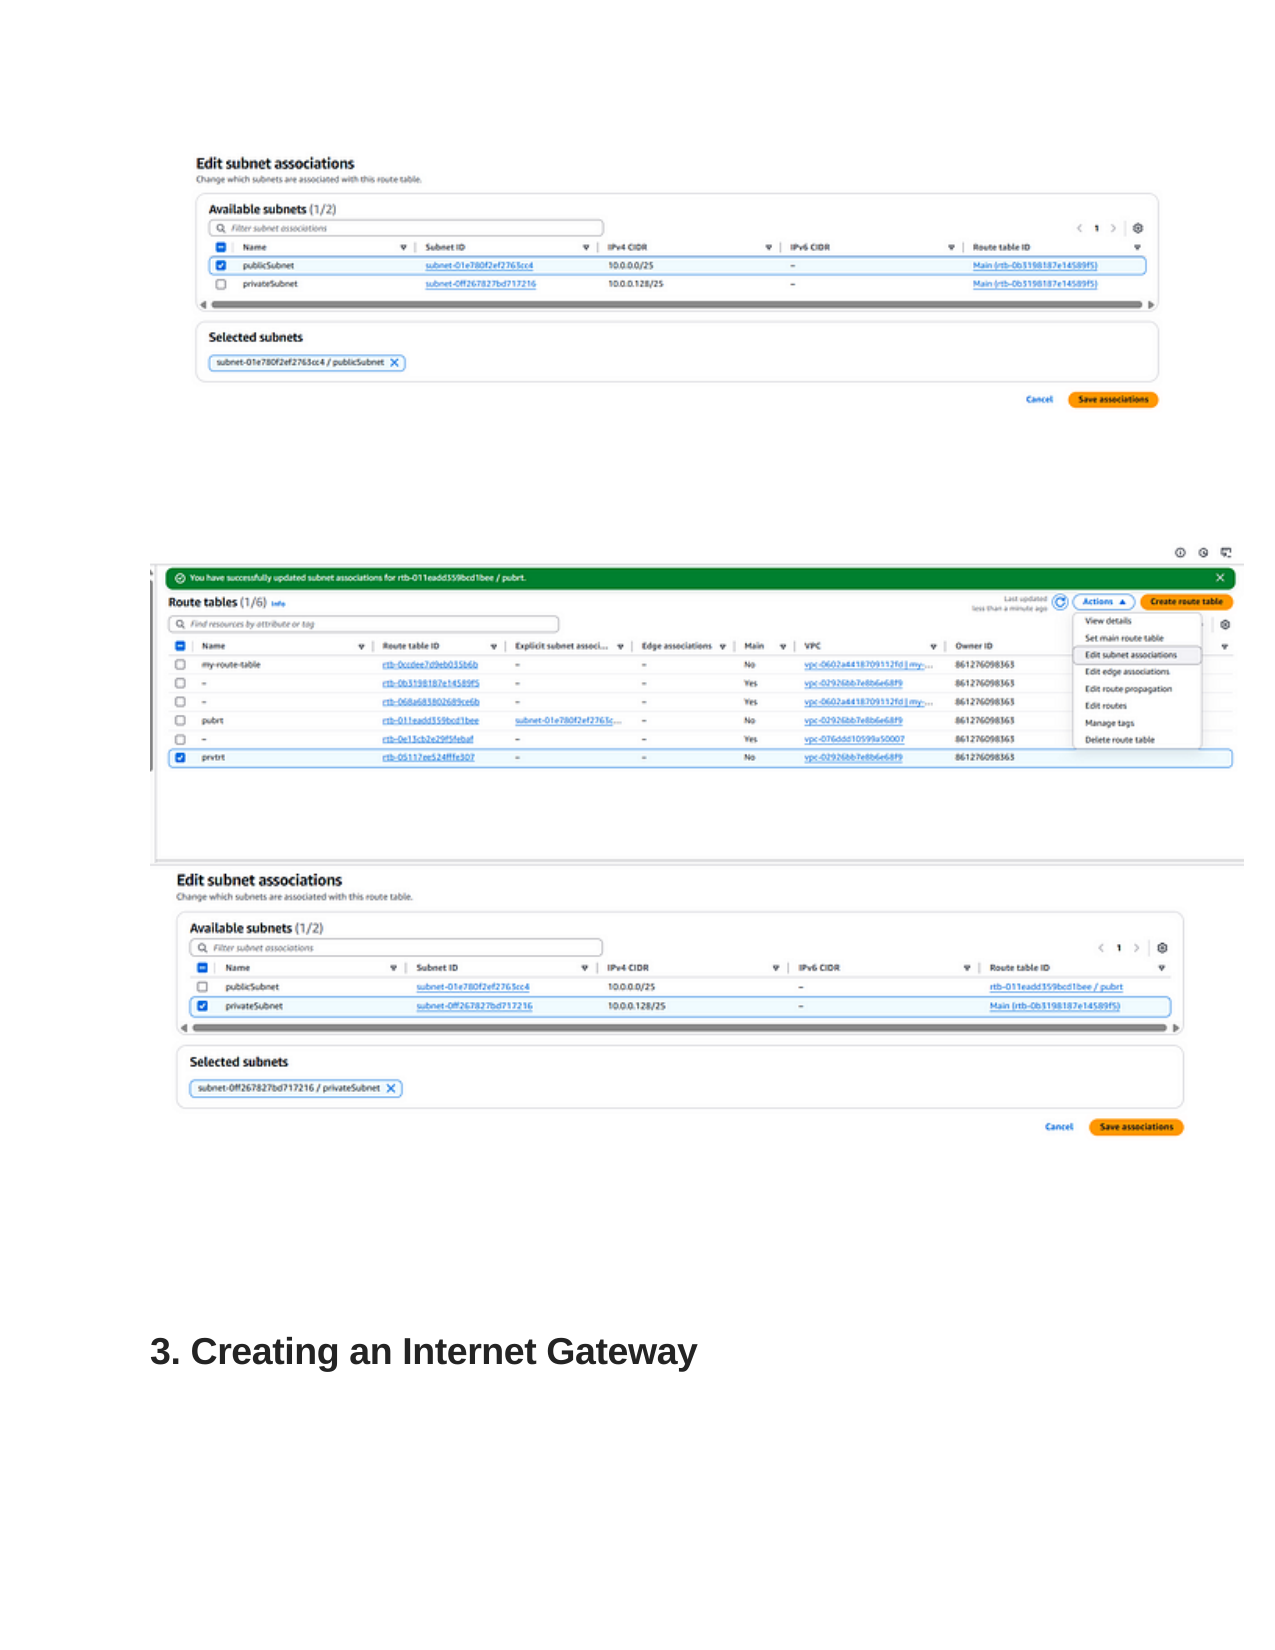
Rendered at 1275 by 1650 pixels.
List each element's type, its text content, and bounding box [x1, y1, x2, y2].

picture [150, 150, 1244, 1277]
text 3. Creating an Internet Gateway [150, 1326, 1125, 1373]
